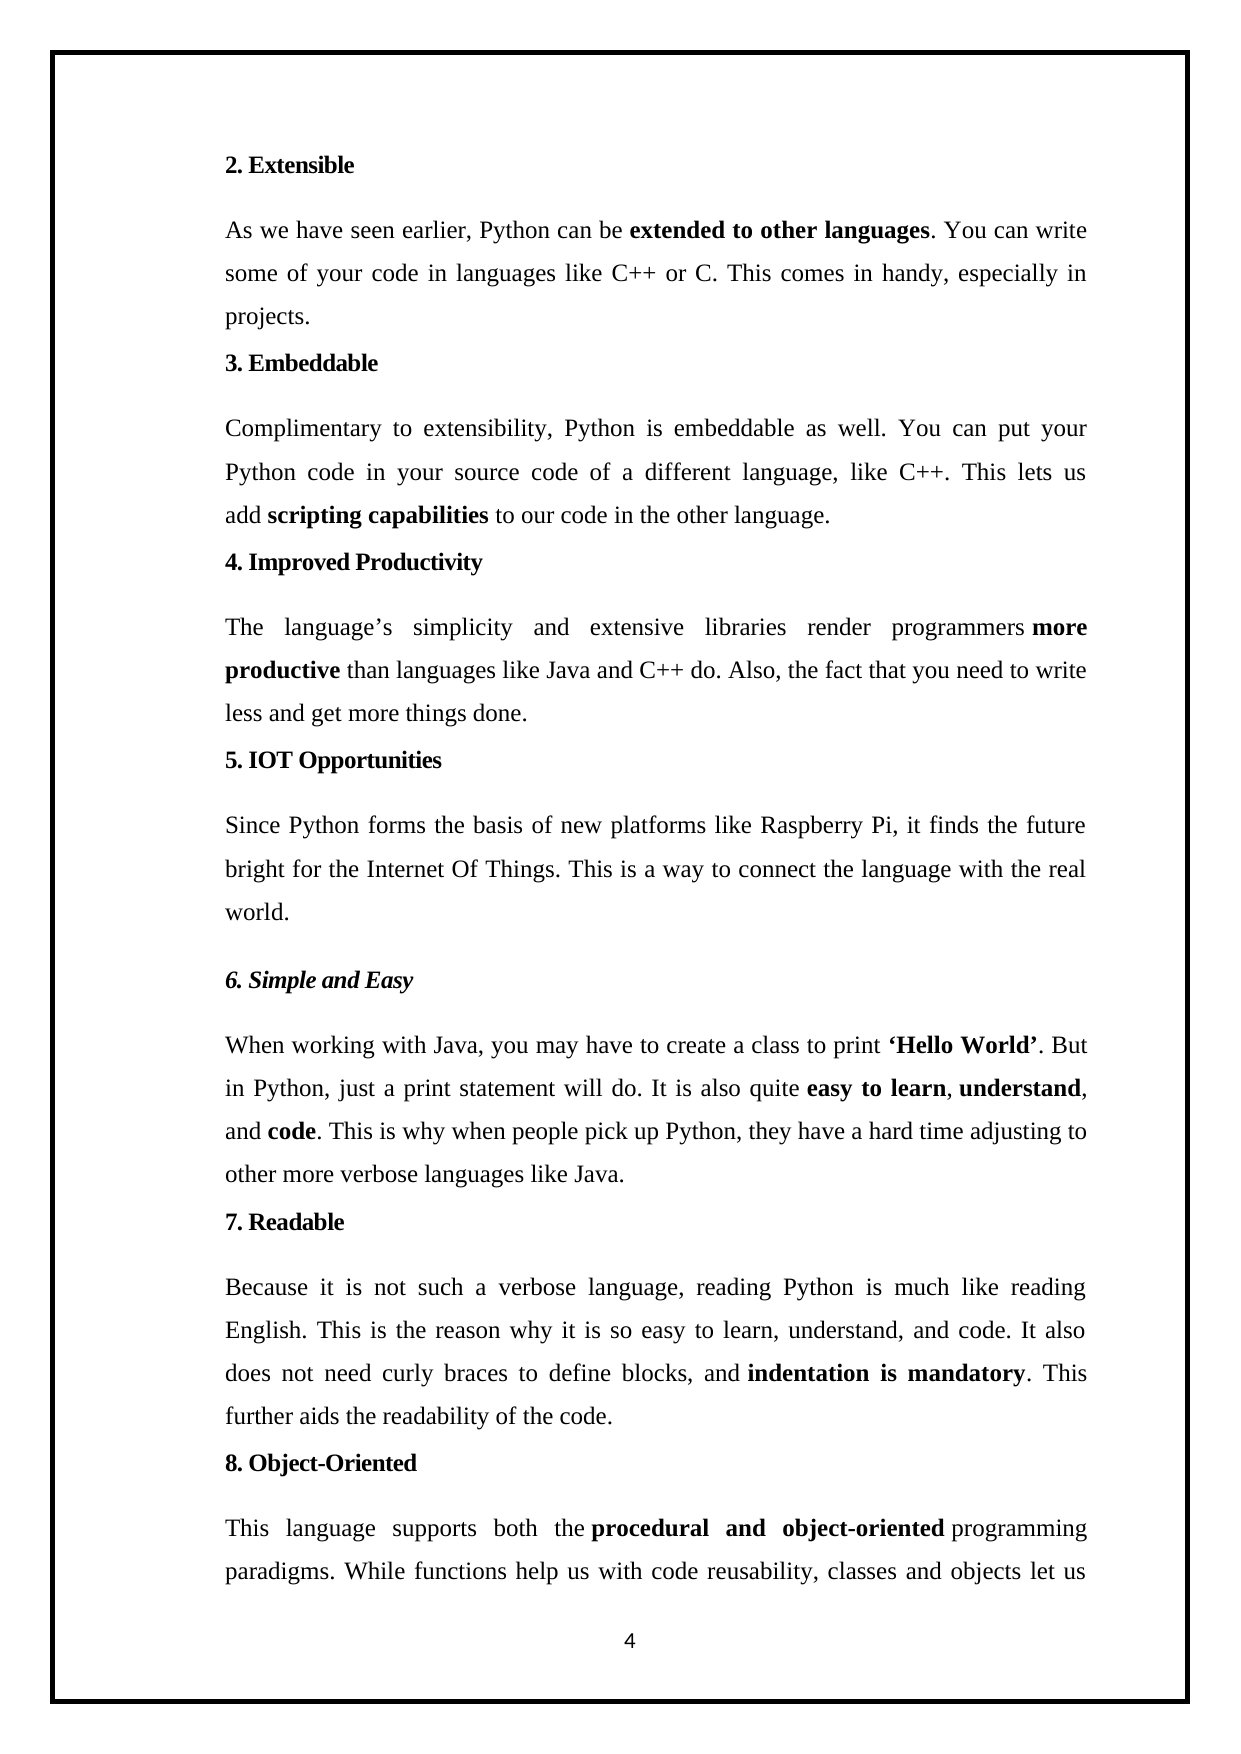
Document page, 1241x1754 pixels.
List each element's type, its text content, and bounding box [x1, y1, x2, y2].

text As we have seen earlier, Python can be extended to other languages. You can write some of your code in languages like C++ or C. This comes in handy, especially in projects. [225, 215, 1087, 330]
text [225, 1513, 1087, 1585]
subtitle 5. IOT Opportunities [225, 746, 1087, 774]
text Because it is not such a verbose language, reading Python is much like reading English. This is the reason why it is so easy to learn, understand, and code. It also does not need curly braces to define blocks, and indentation is mandatory. This further aids the readability of the code. [225, 1272, 1087, 1430]
text Since Python forms the basis of new platforms like Raspberry Pi, it finds the future bright for the Internet Of Things. This is a way to connect the language with the real world. [225, 811, 1087, 926]
text Complimentary to extensibility, Python is embeddable as well. You can put your Python code in your source code of a different language, like C++. This lets us add scripting capabilities to our code in the other language. [225, 413, 1087, 528]
subtitle 4. Improved Productivity [225, 547, 1087, 576]
text When working with Java, you may have to create a class to print ‘Hello World’. But in Python, just a print statement will do. It is also quite easy to learn, understand, and code. This is why when people pick up Python, they have a hard time adjusting to other more verbose languages like Java. [225, 1030, 1087, 1188]
subtitle 3. Embeddable [225, 348, 1087, 377]
text The language’s simplicity and extensive libraries render programmers more productive than languages like Java and C++ do. Also, the fact that you need to write less and get more things done. [225, 612, 1087, 727]
subtitle 6. Simple and Easy [225, 965, 1087, 994]
subtitle 8. Object-Oriented [225, 1448, 1087, 1477]
subtitle 2. Extensible [225, 150, 1087, 179]
subtitle 7. Readable [225, 1207, 1087, 1235]
